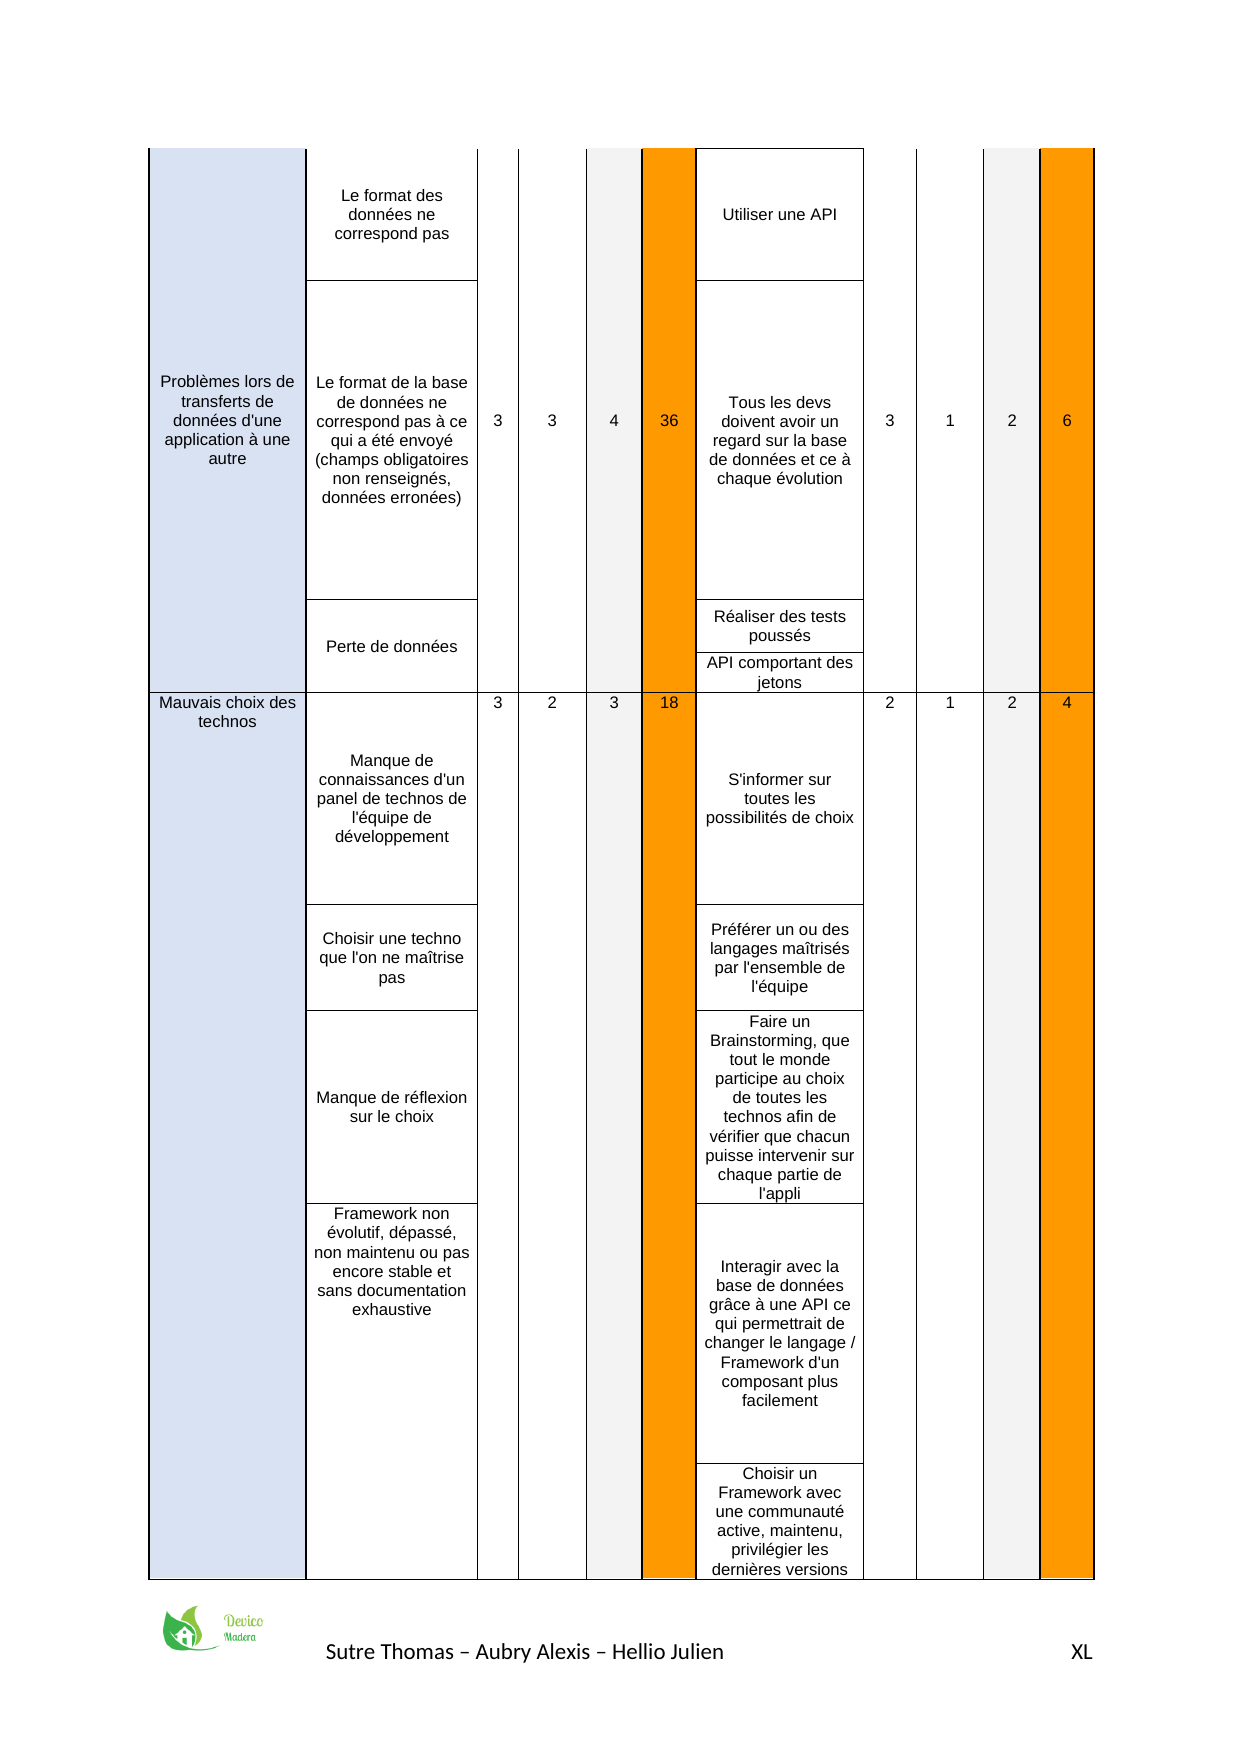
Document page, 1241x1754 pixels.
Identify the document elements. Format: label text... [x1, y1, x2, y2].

table_cell Faire un Brainstorming, que tout le monde participe au choix de toutes les technos afin de vérifier que chacun puisse intervenir sur chaque partie de l'appli [697, 1011, 863, 1203]
table_cell 2 [984, 693, 1039, 1578]
table_cell Manque de réflexion sur le choix [307, 1011, 477, 1203]
table_cell Choisir une techno que l'on ne maîtrise pas [307, 905, 477, 1010]
table_header 3 [519, 148, 586, 692]
table_cell Framework non évolutif, dépassé, non maintenu ou pas encore stable et sans documentation exhaustive [307, 1204, 477, 1578]
table_cell 1 [917, 693, 983, 1578]
table_cell 3 [587, 693, 641, 1578]
table_header Le format des données ne correspond pas [307, 148, 477, 280]
table_cell 2 [864, 693, 916, 1578]
table_header Utiliser une API [697, 149, 863, 280]
table_cell Tous les devs doivent avoir un regard sur la base de données et ce à chaque évolution [697, 281, 863, 599]
table_cell 18 [643, 693, 695, 1578]
table_header Problèmes lors de transferts de données d'une application à une autre [150, 148, 306, 692]
table_header 36 [643, 148, 695, 692]
table_cell Choisir un Framework avec une communauté active, maintenu, privilégier les dernières versions stables [697, 1464, 863, 1578]
table_cell Réaliser des tests poussés [697, 600, 863, 652]
table_header 6 [1041, 148, 1093, 692]
table_header 2 [984, 148, 1040, 692]
table_cell S'informer sur toutes les possibilités de choix [697, 693, 863, 904]
picture [147, 1587, 289, 1660]
table_cell Mauvais choix des technos [150, 693, 305, 1578]
table_cell Préférer un ou des langages maîtrisés par l'ensemble de l'équipe [697, 905, 863, 1010]
table_header 4 [587, 148, 642, 692]
table_header 3 [864, 148, 916, 692]
table_header 1 [917, 148, 983, 692]
table_cell 2 [519, 693, 586, 1578]
table_cell Manque de connaissances d'un panel de technos de l'équipe de développement [307, 693, 477, 904]
table_cell Perte de données [307, 600, 477, 692]
table_cell 3 [478, 693, 518, 1578]
table_cell 4 [1041, 693, 1093, 1578]
table_cell Interagir avec la base de données grâce à une API ce qui permettrait de changer le langage / Framework d'un composant plus facilement [697, 1204, 863, 1462]
table_cell Le format de la base de données ne correspond pas à ce qui a été envoyé (champs obligatoires non renseignés, données erronées) [307, 281, 477, 599]
table_header 3 [478, 148, 518, 692]
table_cell API comportant des jetons [697, 653, 863, 692]
